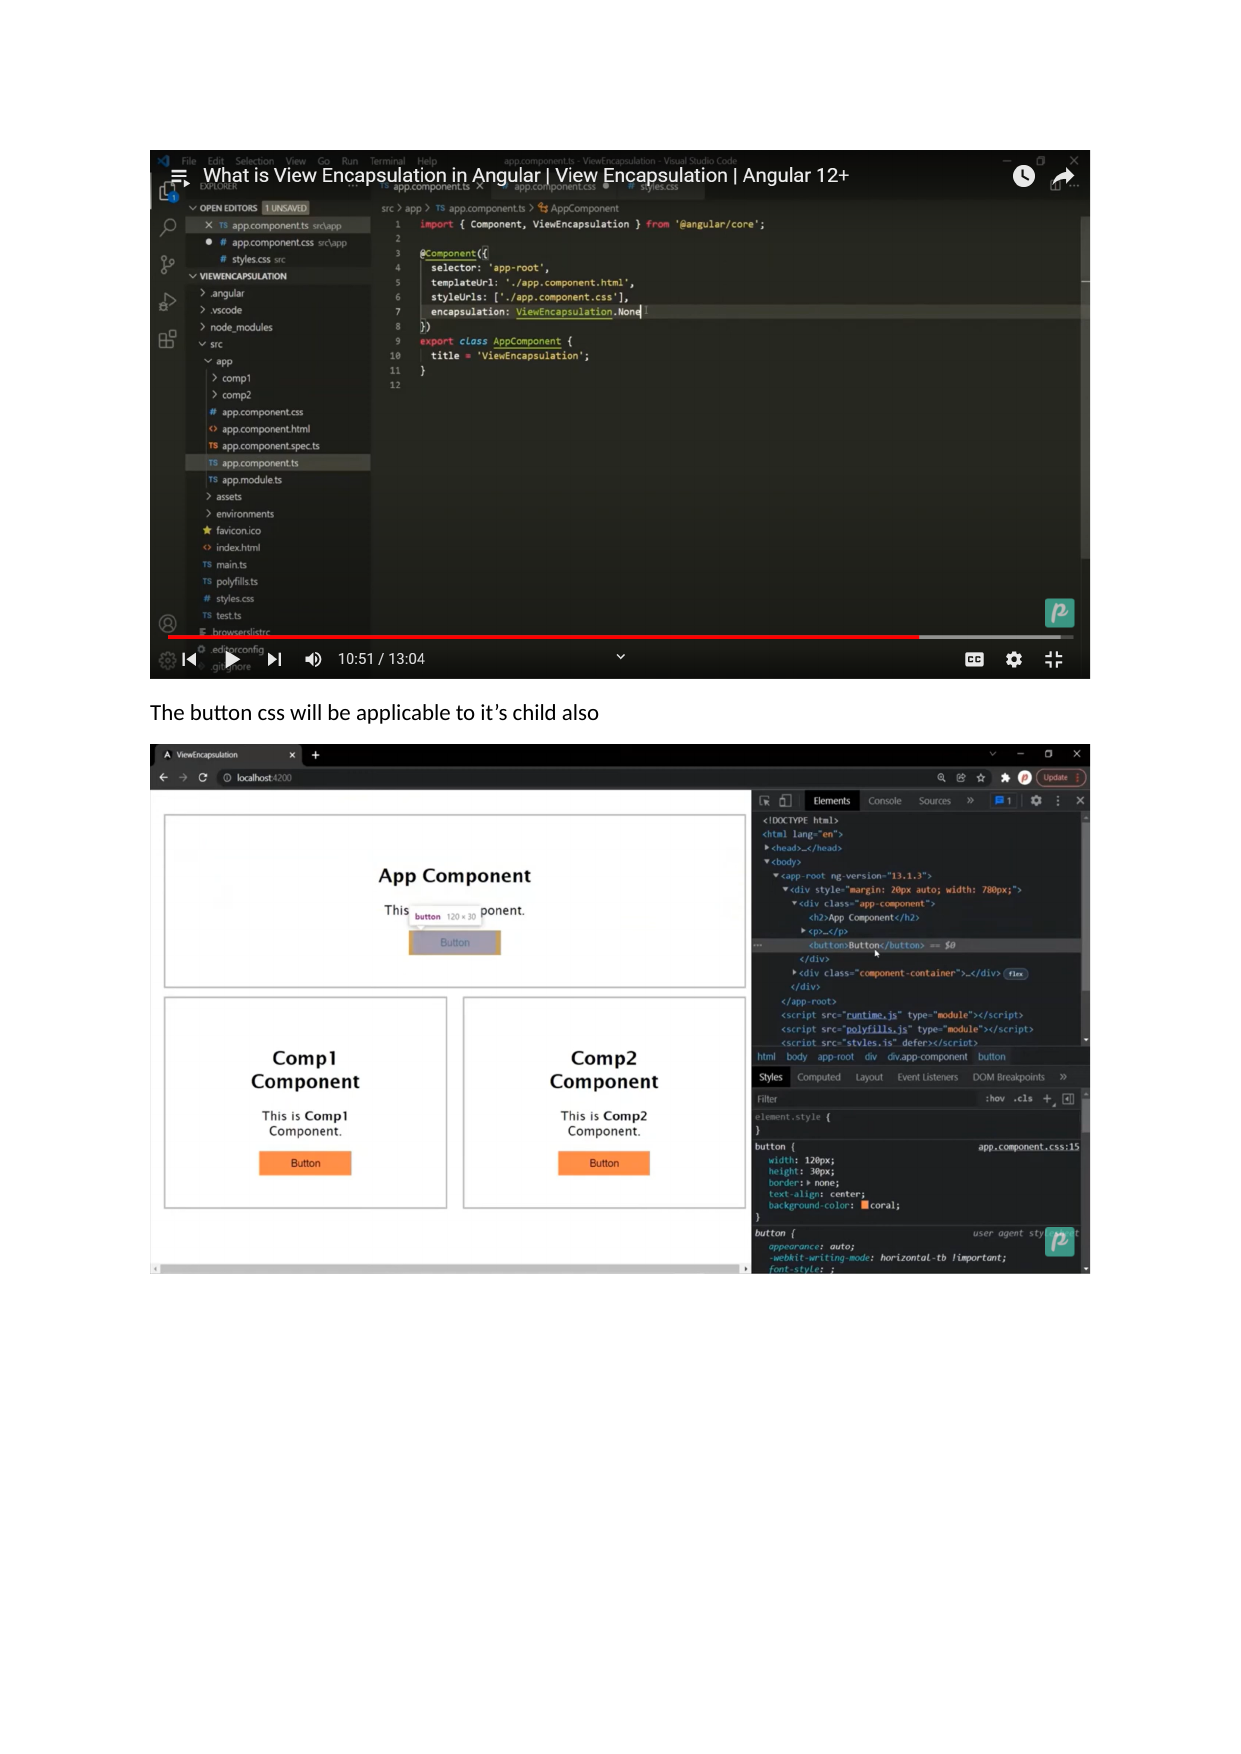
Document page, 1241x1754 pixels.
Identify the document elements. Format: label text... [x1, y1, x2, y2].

picture [150, 150, 1091, 679]
text The button css will be applicable to it’s child also [150, 698, 1090, 726]
picture [150, 744, 1091, 1274]
